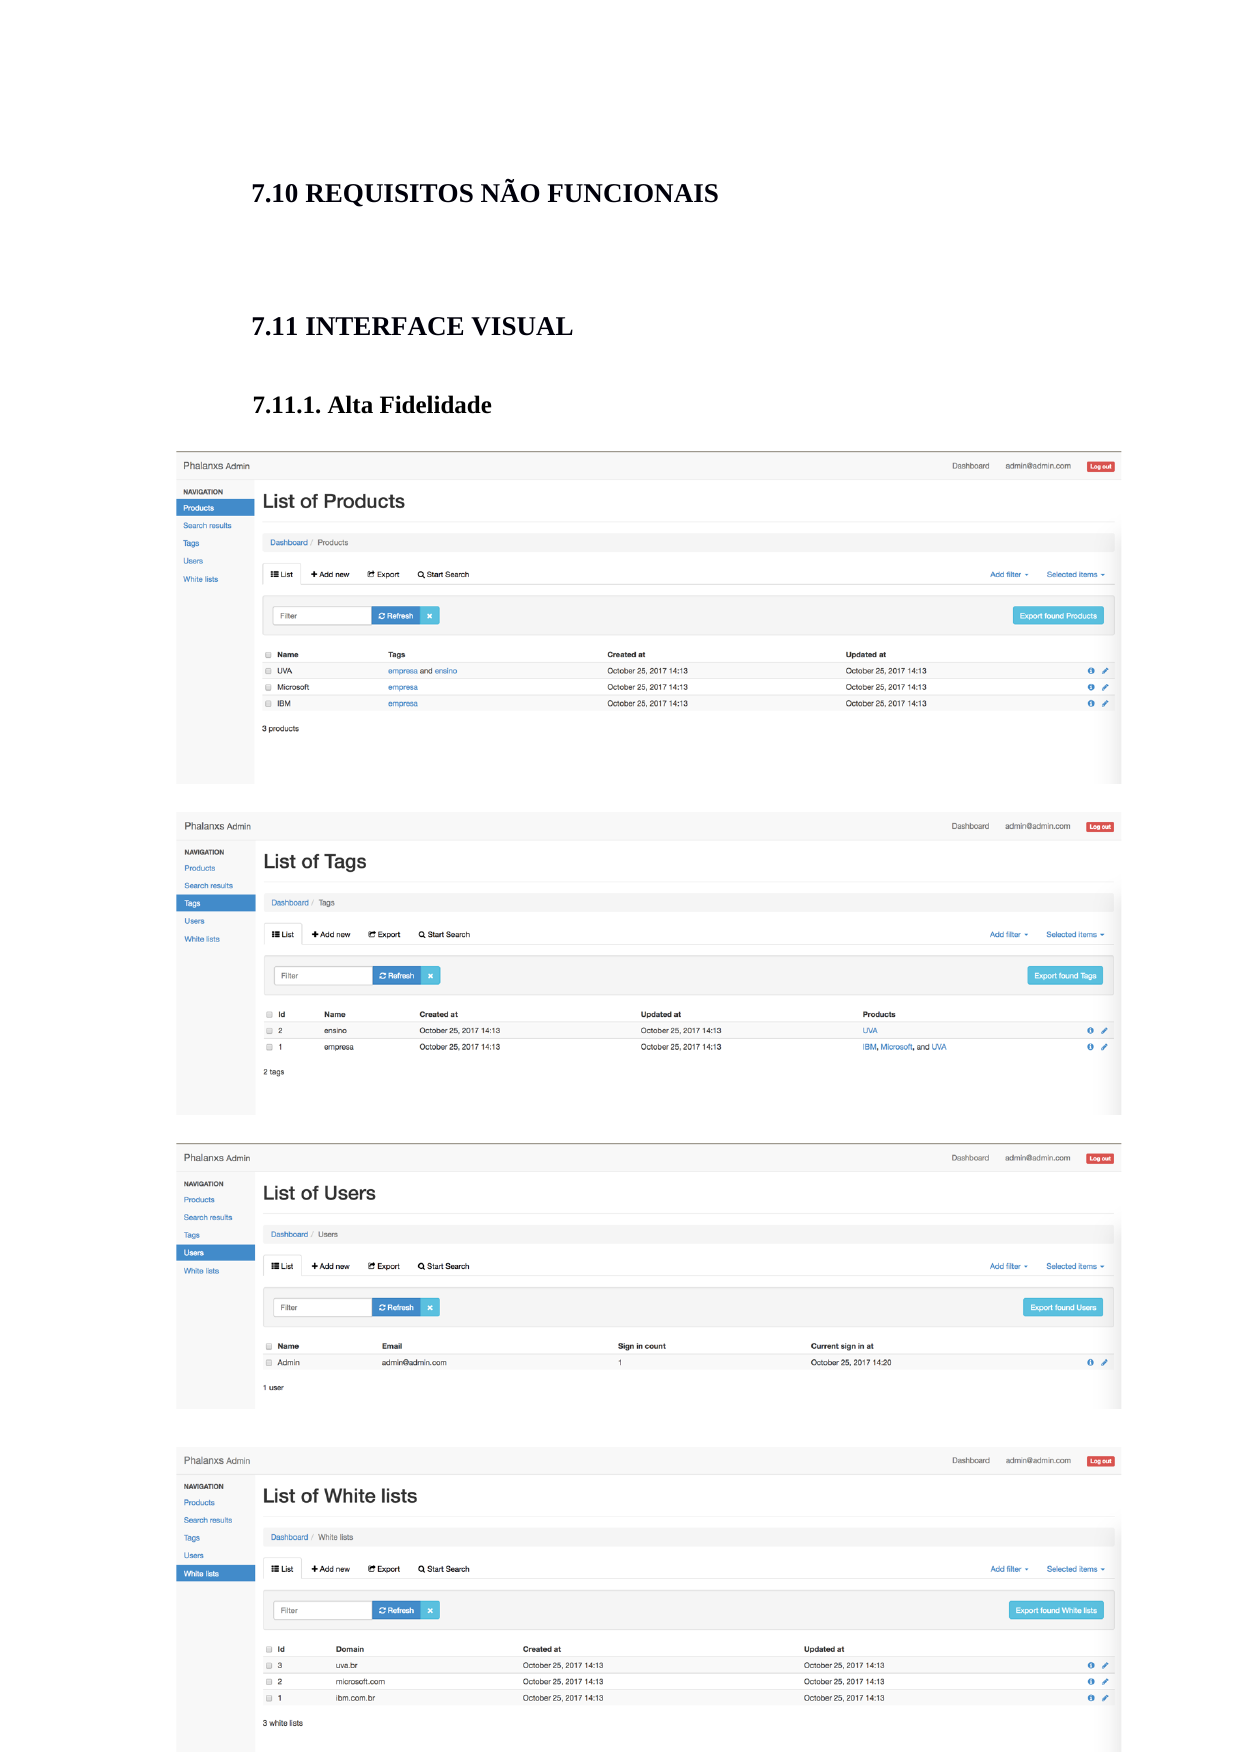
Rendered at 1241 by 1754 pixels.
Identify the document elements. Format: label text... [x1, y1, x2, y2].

list 7.11.1. Alta Fidelidade [252, 390, 1122, 418]
text 7.10 REQUISITOS NÃO FUNCIONAIS [177, 177, 1122, 208]
picture [176, 1143, 1122, 1409]
picture [176, 451, 1122, 784]
picture [176, 1447, 1122, 1752]
picture [176, 812, 1122, 1115]
text 7.11 INTERFACE VISUAL [177, 310, 1122, 341]
